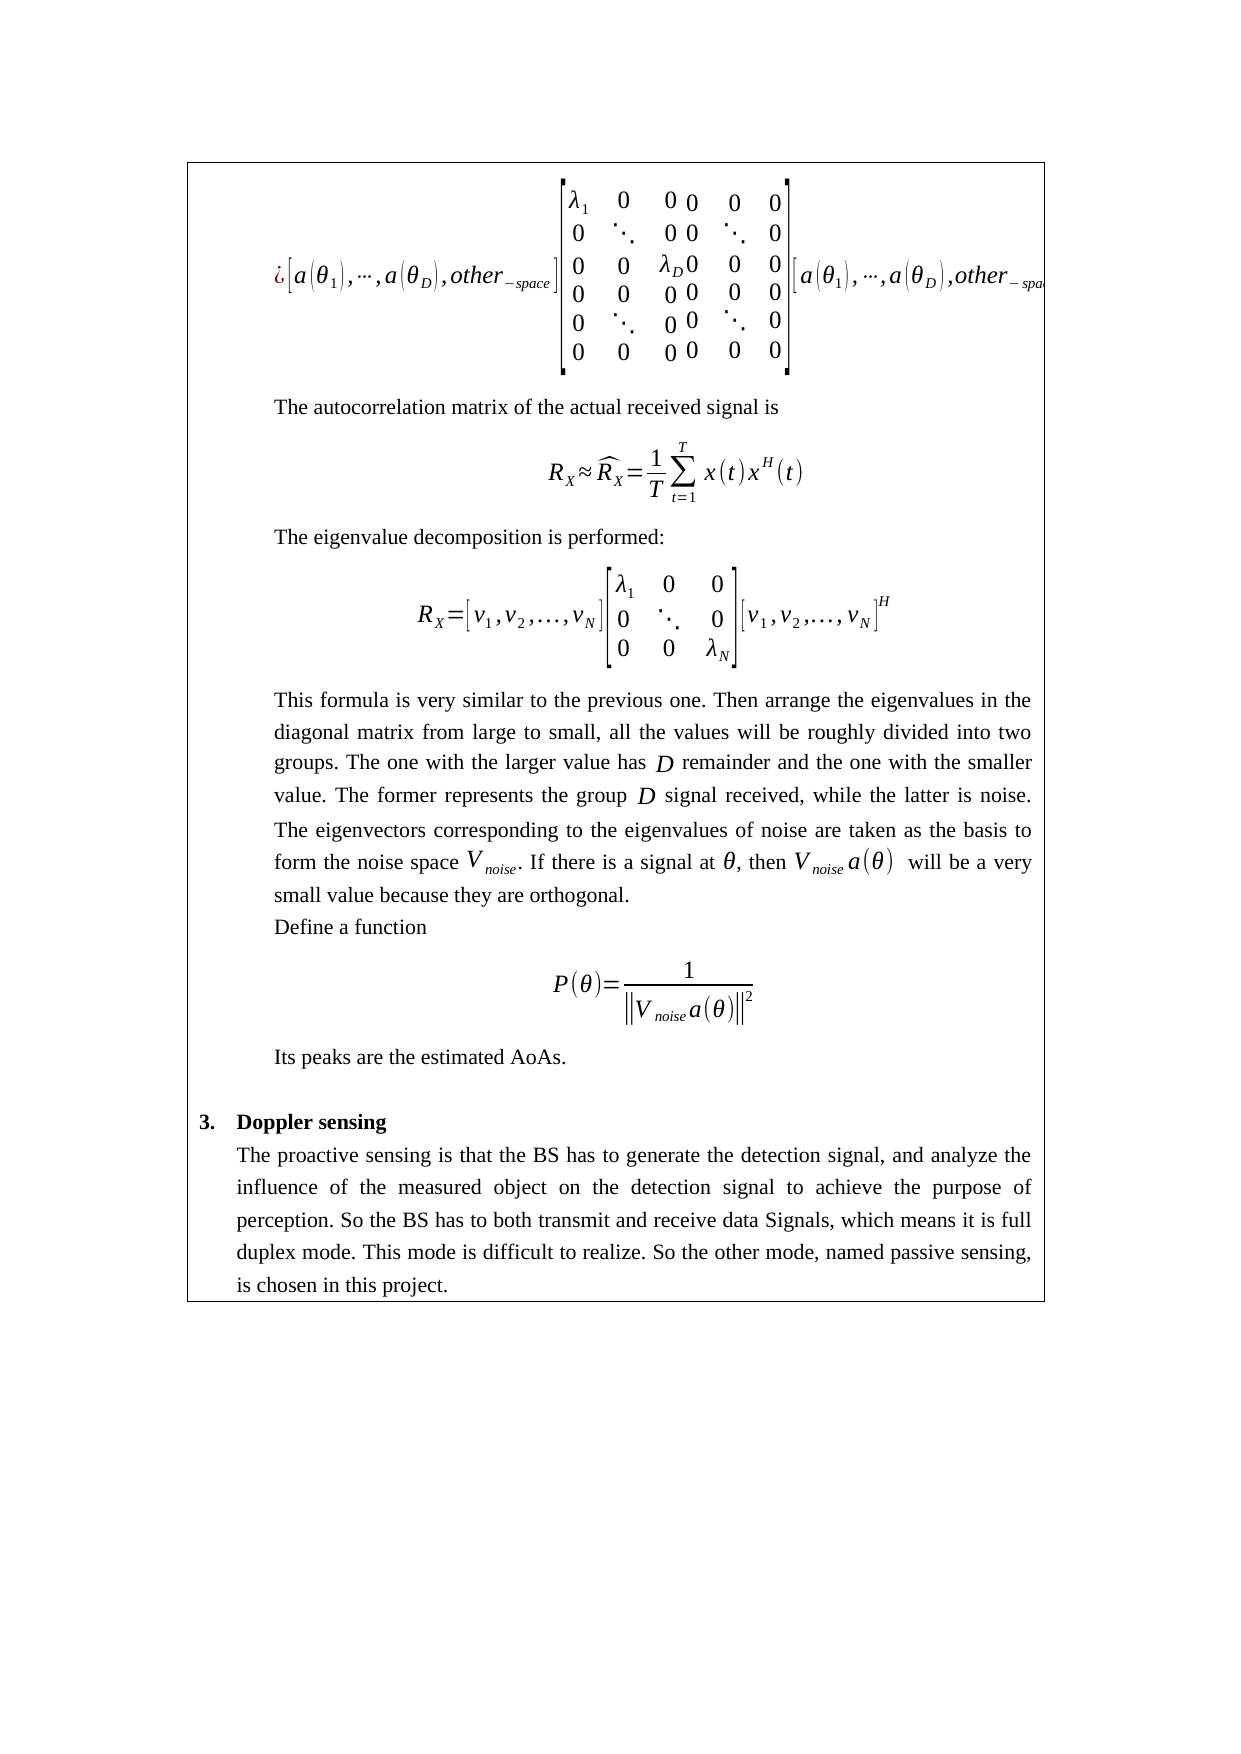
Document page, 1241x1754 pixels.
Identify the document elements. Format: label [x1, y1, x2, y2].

table_cell [188, 163, 1044, 1301]
